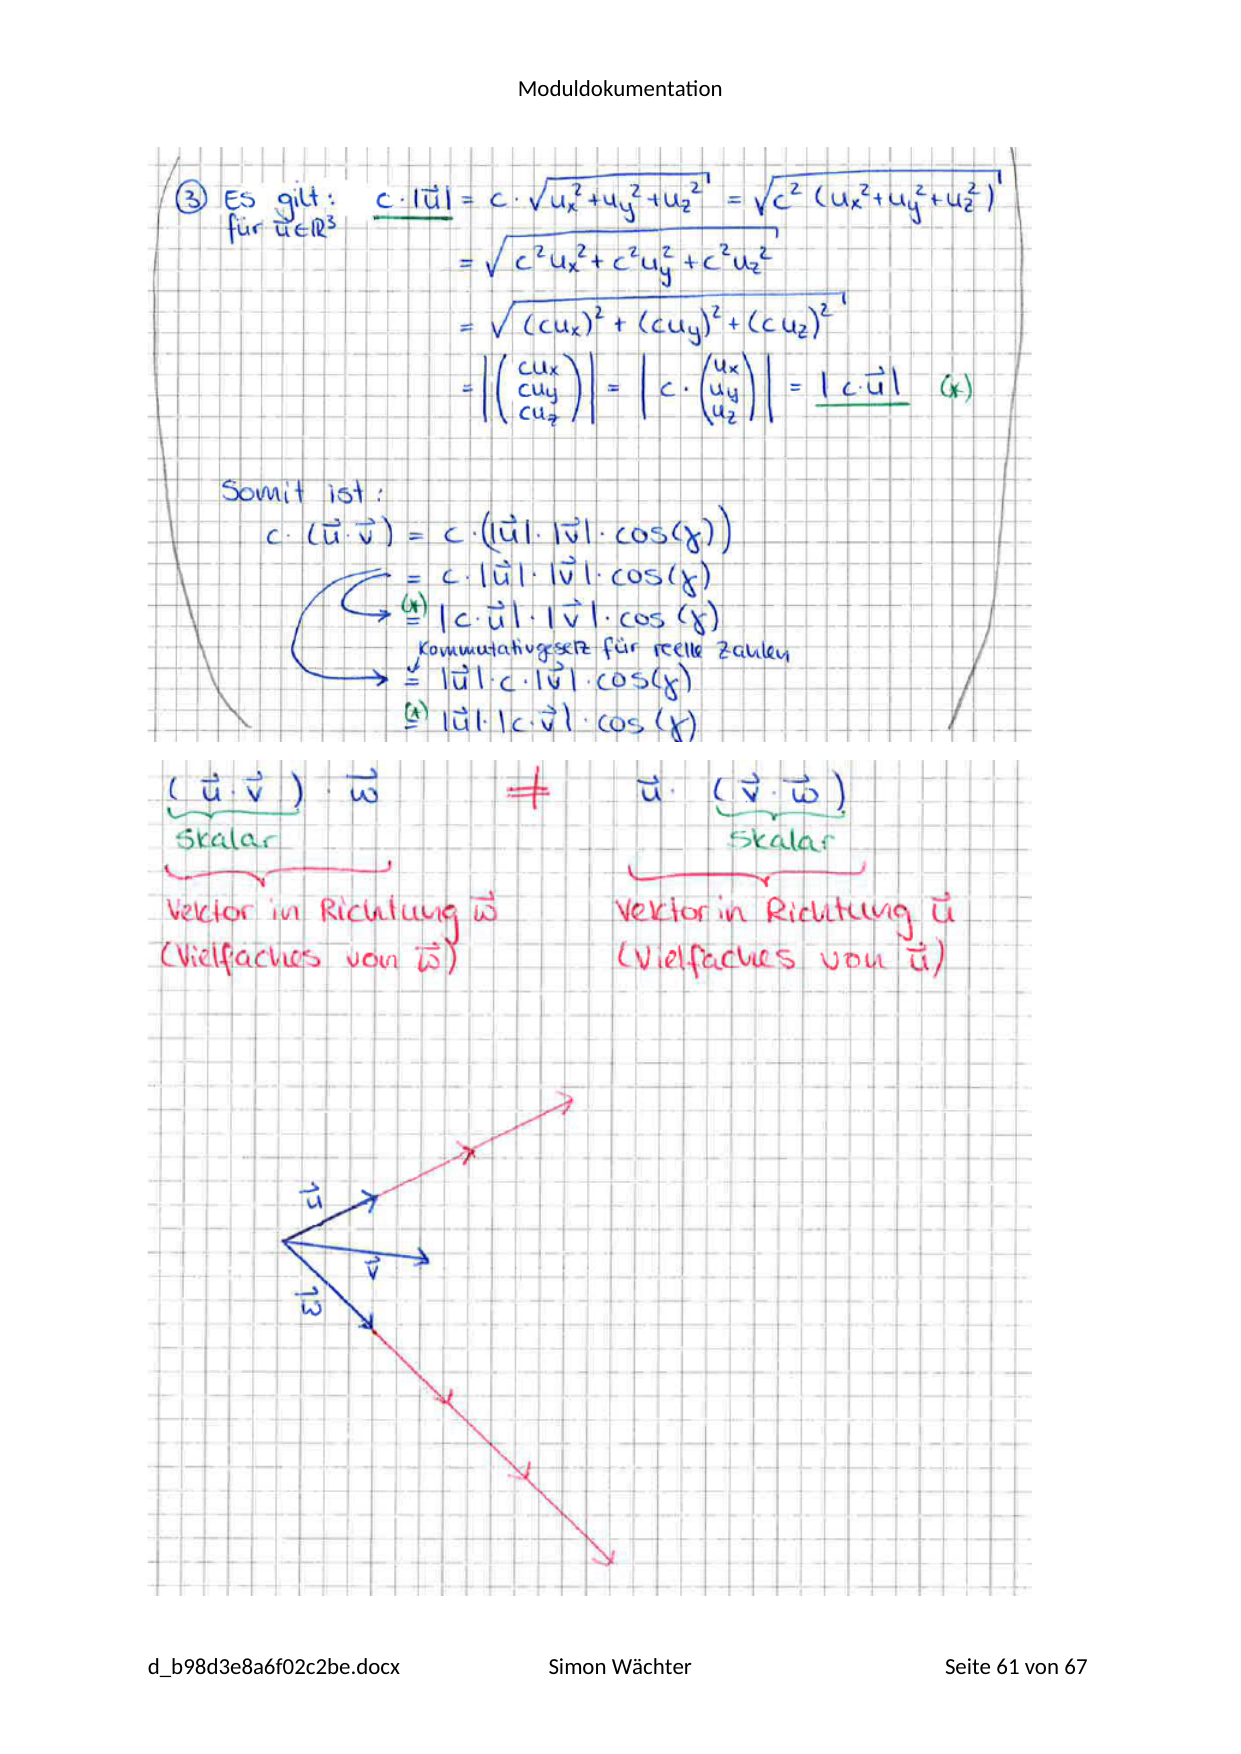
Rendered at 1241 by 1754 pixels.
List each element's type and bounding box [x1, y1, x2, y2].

picture [147, 147, 1032, 742]
picture [147, 760, 1032, 1596]
